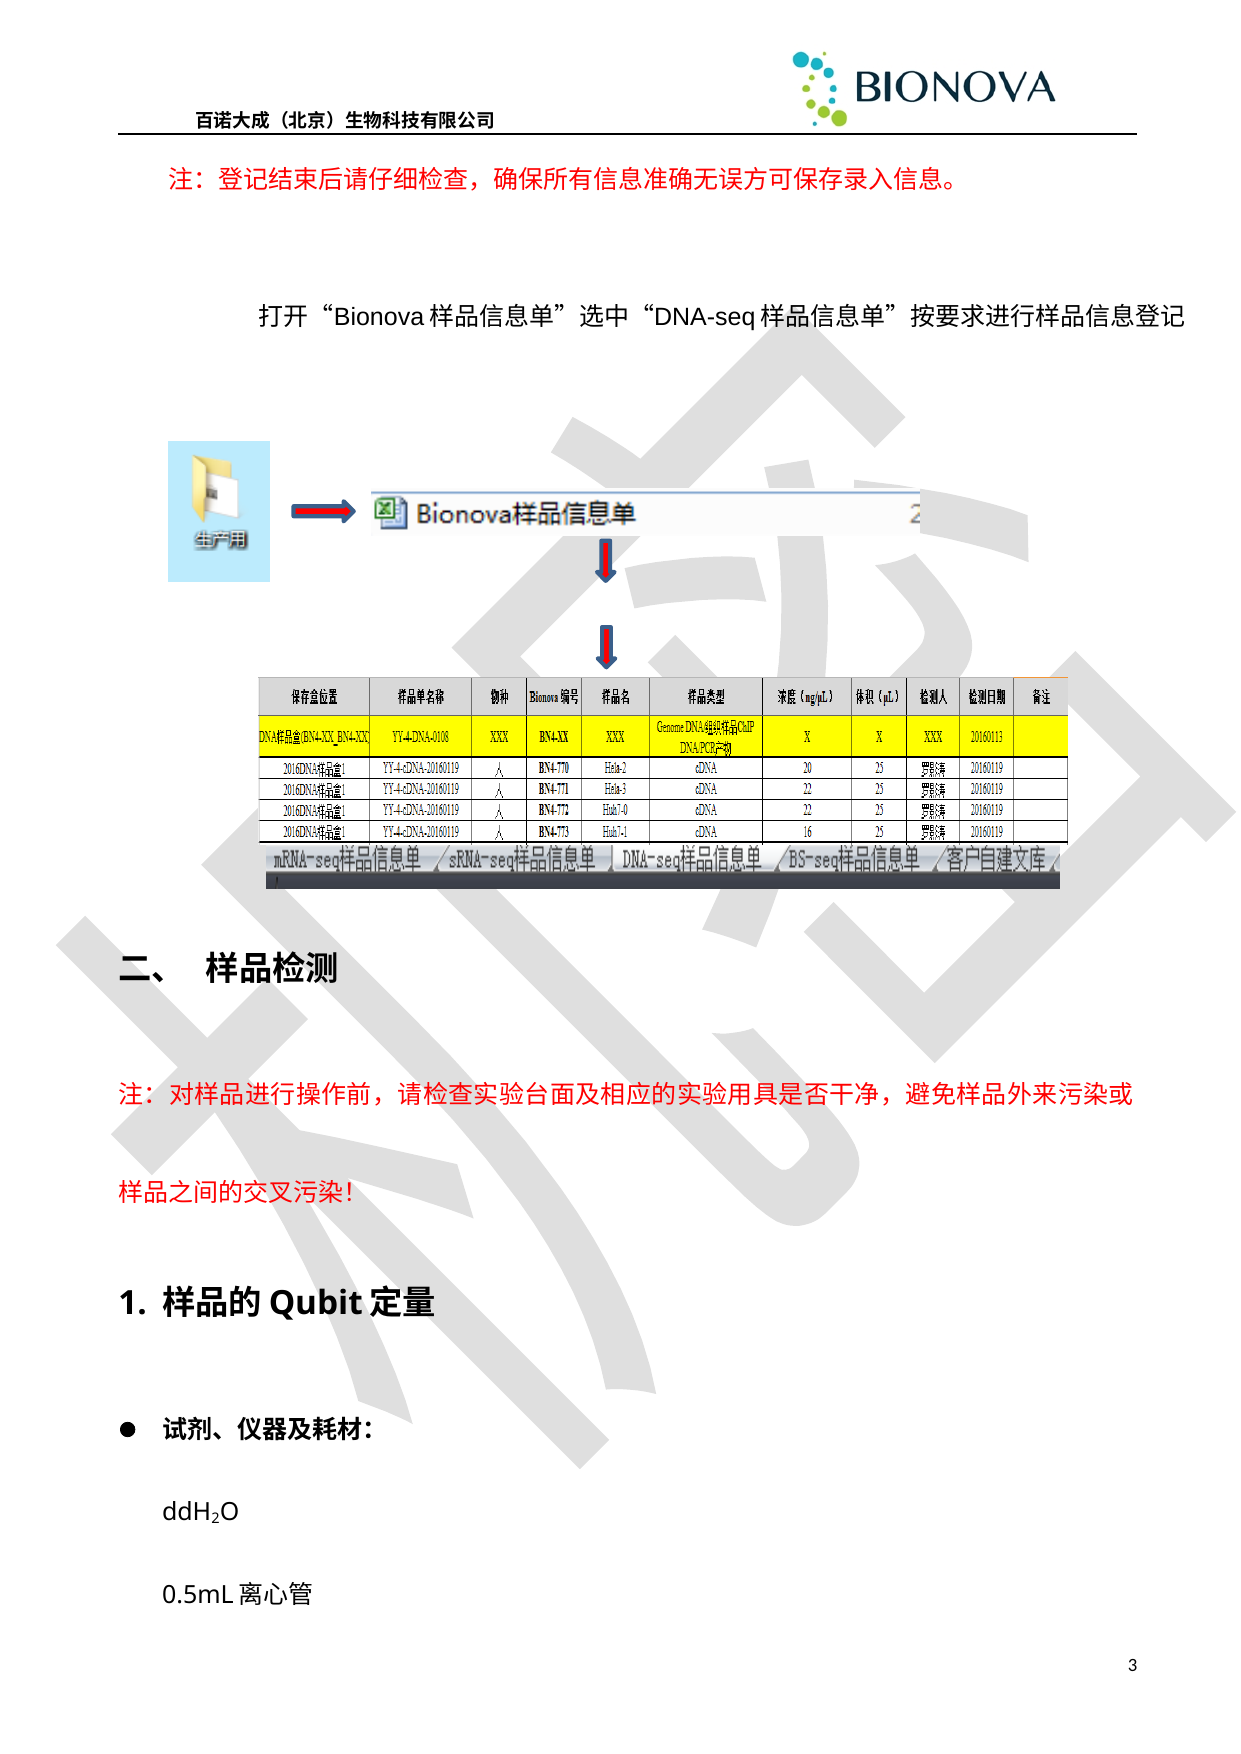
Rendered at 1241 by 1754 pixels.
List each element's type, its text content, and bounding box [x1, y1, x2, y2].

list ddH2O [162, 1478, 1137, 1543]
picture [258, 677, 1068, 889]
picture [168, 441, 270, 582]
picture [790, 44, 1061, 128]
text 注：对样品进行操作前，请检查实验台面及相应的实验用具是否干净，避免样品外来污染或样品之间的交叉污染！ [118, 1060, 1137, 1223]
list 试剂、仪器及耗材： [118, 1395, 1137, 1460]
subtitle 样品的Qubit定量 [118, 1268, 1137, 1333]
picture [371, 488, 920, 536]
list 0.5mL离心管 [162, 1560, 1137, 1625]
subtitle 样品检测 [118, 933, 1137, 998]
